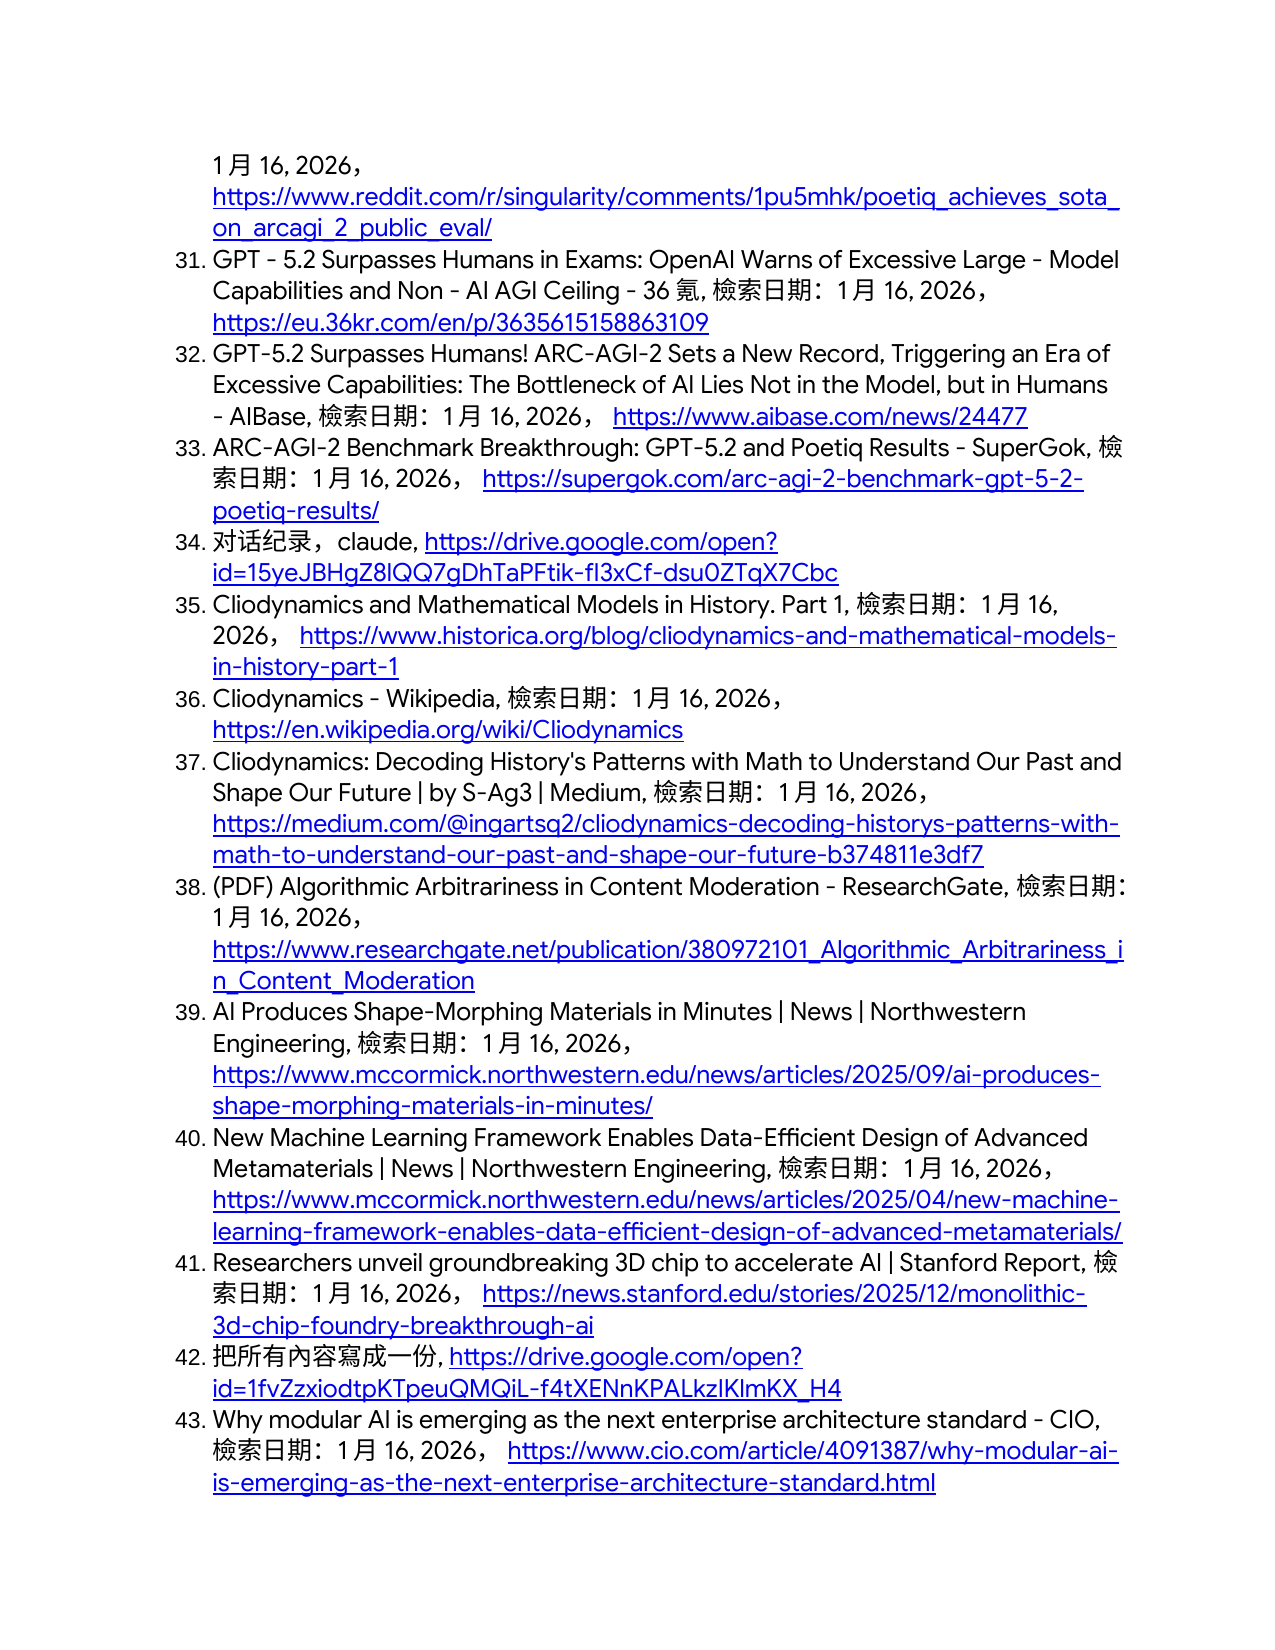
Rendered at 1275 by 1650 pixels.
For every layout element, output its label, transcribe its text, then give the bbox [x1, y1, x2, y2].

list (PDF) Algorithmic Arbitrariness in Content Moderation - ResearchGate, 檢索日期：1月 16, 2026， https://www.researchgate.net/publication/380972101_Algorithmic_Arbitrariness_in_Content_Moderation [175, 871, 1125, 997]
list AI Produces Shape-Morphing Materials in Minutes | News | Northwestern Engineering, 檢索日期：1月 16, 2026， https://www.mccormick.northwestern.edu/news/articles/2025/09/ai-produces-shape-morphing-materials-in-minutes/ [175, 997, 1125, 1122]
list Why modular AI is emerging as the next enterprise architecture standard - CIO, 檢索日期：1月 16, 2026， https://www.cio.com/article/4091387/why-modular-ai-is-emerging-as-the-next-enterprise-architecture-standard.html [175, 1404, 1125, 1498]
list New Machine Learning Framework Enables Data-Efficient Design of Advanced Metamaterials | News | Northwestern Engineering, 檢索日期：1月 16, 2026， https://www.mccormick.northwestern.edu/news/articles/2025/04/new-machine-learning-framework-enables-data-efficient-design-of-advanced-metamaterials/ [175, 1122, 1125, 1247]
list Cliodynamics and Mathematical Models in History. Part 1, 檢索日期：1月 16, 2026， https://www.historica.org/blog/cliodynamics-and-mathematical-models-in-history-part-1 [175, 589, 1125, 683]
list 把所有內容寫成一份, https://drive.google.com/open?id=1fvZzxiodtpKTpeuQMQiL-f4tXENnKPALkzIKlmKX_H4 [175, 1341, 1125, 1404]
list Cliodynamics - Wikipedia, 檢索日期：1月 16, 2026， https://en.wikipedia.org/wiki/Cliodynamics [175, 683, 1125, 746]
list GPT - 5.2 Surpasses Humans in Exams: OpenAI Warns of Excessive Large - Model Capabilities and Non - AI AGI Ceiling - 36氪, 檢索日期：1月 16, 2026， https://eu.36kr.com/en/p/3635615158863109 [175, 244, 1125, 338]
list 对话纪录，claude, https://drive.google.com/open?id=15yeJBHgZ8lQQ7gDhTaPFtik-fI3xCf-dsu0ZTqX7Cbc [175, 526, 1125, 589]
list GPT-5.2 Surpasses Humans! ARC-AGI-2 Sets a New Record, Triggering an Era of Excessive Capabilities: The Bottleneck of AI Lies Not in the Model, but in Humans - AIBase, 檢索日期：1月 16, 2026， https://www.aibase.com/news/24477 [175, 338, 1125, 432]
list ARC-AGI-2 Benchmark Breakthrough: GPT-5.2 and Poetiq Results - SuperGok, 檢索日期：1月 16, 2026， https://supergok.com/arc-agi-2-benchmark-gpt-5-2-poetiq-results/ [175, 432, 1125, 526]
list Cliodynamics: Decoding History's Patterns with Math to Understand Our Past and Shape Our Future | by S-Ag3 | Medium, 檢索日期：1月 16, 2026， https://medium.com/@ingartsq2/cliodynamics-decoding-historys-patterns-with-math-to-understand-our-past-and-shape-our-future-b374811e3df7 [175, 746, 1125, 871]
list Researchers unveil groundbreaking 3D chip to accelerate AI | Stanford Report, 檢索日期：1月 16, 2026， https://news.stanford.edu/stories/2025/12/monolithic-3d-chip-foundry-breakthrough-ai [175, 1247, 1125, 1341]
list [175, 150, 1125, 244]
